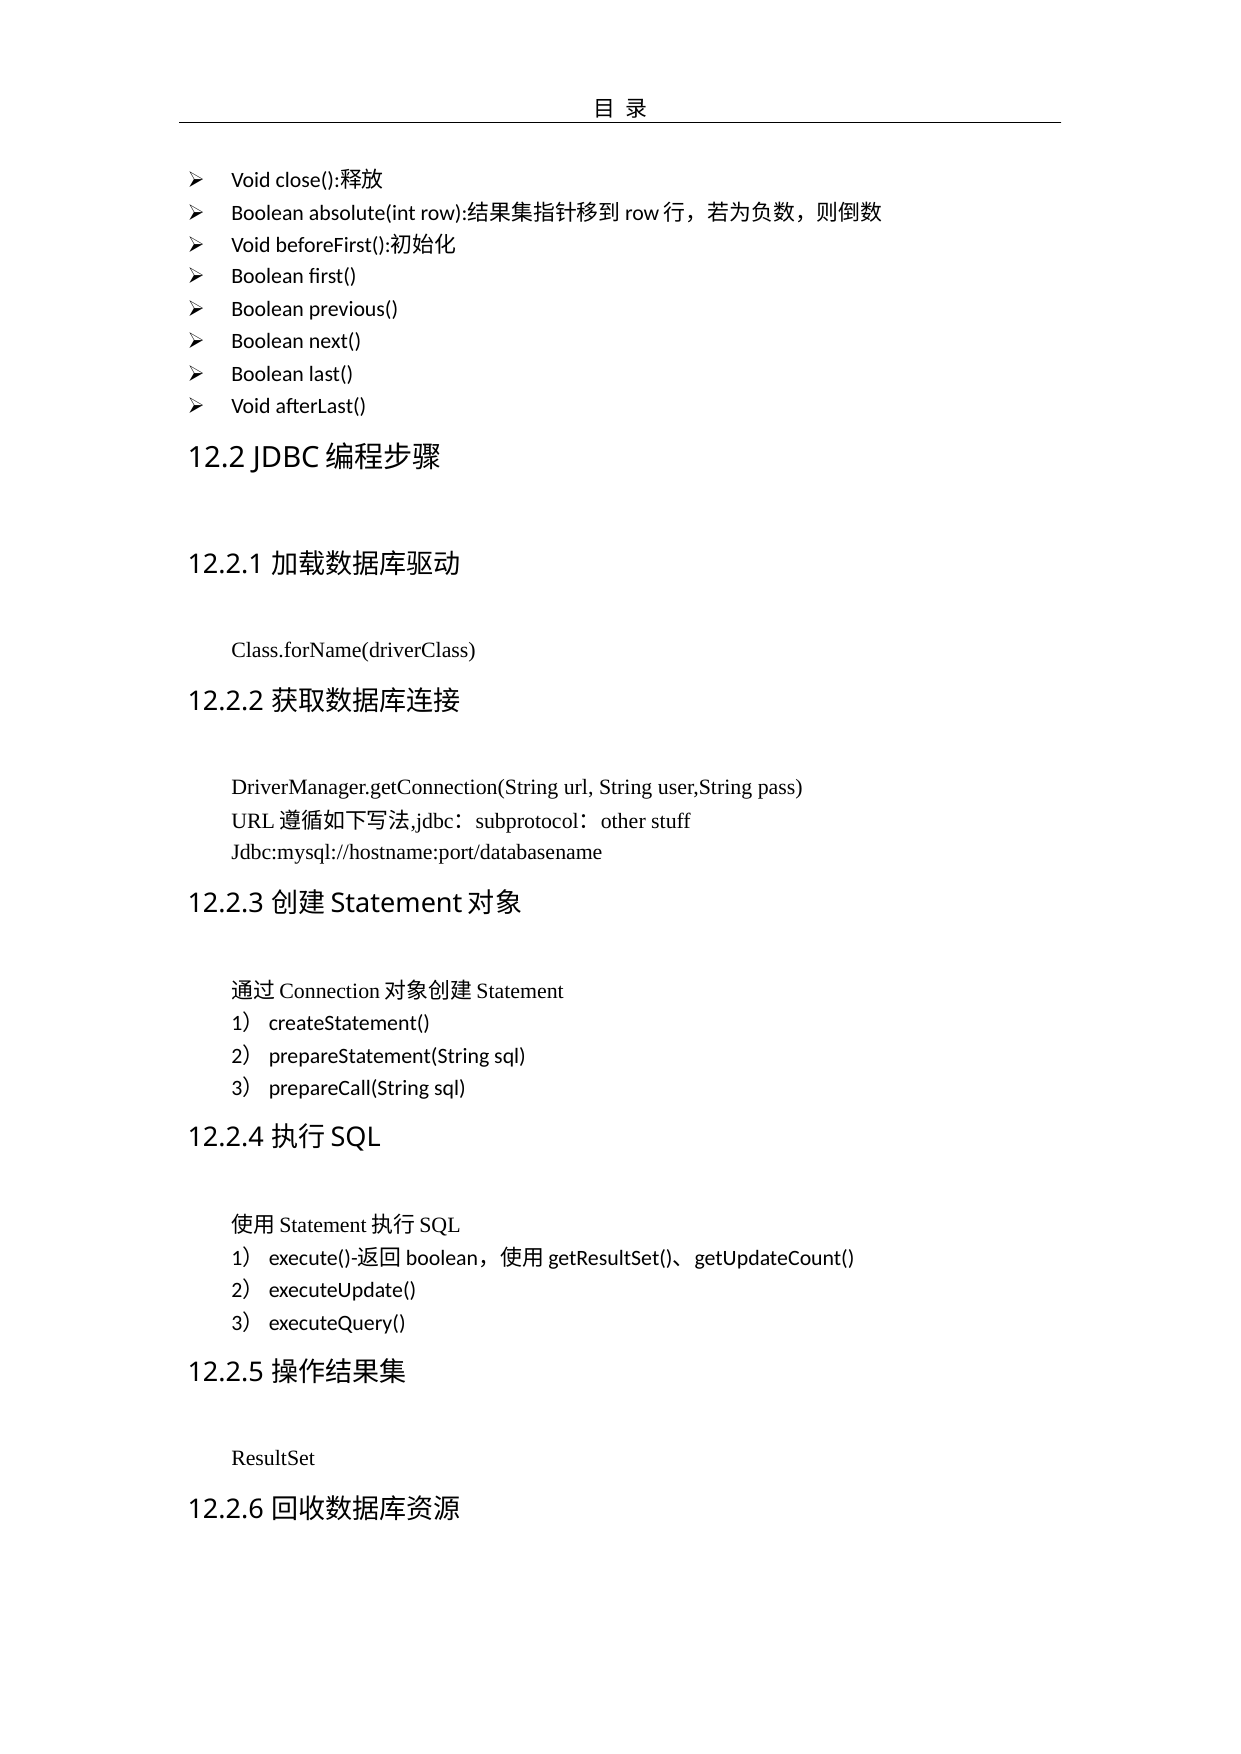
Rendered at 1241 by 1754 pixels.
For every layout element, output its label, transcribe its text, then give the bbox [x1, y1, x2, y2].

list Void beforeFirst():初始化 [187, 227, 1053, 259]
text URL遵循如下写法,jdbc：subprotocol：other stuff [187, 803, 1053, 836]
subtitle 创建Statement对象 [187, 868, 1053, 933]
list Boolean last() [187, 357, 1053, 389]
list Boolean absolute(int row):结果集指针移到row行，若为负数，则倒数 [187, 194, 1053, 227]
list executeQuery() [231, 1304, 1053, 1337]
list createStatement() [231, 1005, 1053, 1037]
list executeUpdate() [231, 1272, 1053, 1304]
list Boolean next() [187, 324, 1053, 357]
subtitle 执行SQL [187, 1102, 1053, 1167]
text 使用Statement执行SQL [187, 1207, 1053, 1239]
subtitle 加载数据库驱动 [187, 529, 1053, 594]
text Jdbc:mysql://hostname:port/databasename [187, 836, 1053, 868]
list execute()-返回boolean，使用getResultSet()、getUpdateCount() [231, 1239, 1053, 1272]
text ResultSet [187, 1441, 1053, 1474]
text DriverManager.getConnection(String url, String user,String pass) [187, 771, 1053, 803]
subtitle JDBC编程步骤 [187, 422, 1053, 487]
list Boolean previous() [187, 292, 1053, 324]
list Void close():释放 [187, 162, 1053, 194]
list prepareCall(String sql) [231, 1070, 1053, 1102]
text 通过Connection对象创建Statement [187, 972, 1053, 1005]
subtitle 回收数据库资源 [187, 1474, 1053, 1539]
list Boolean first() [187, 259, 1053, 292]
list prepareStatement(String sql) [231, 1037, 1053, 1070]
subtitle 获取数据库连接 [187, 666, 1053, 731]
text Class.forName(driverClass) [187, 634, 1053, 666]
subtitle 操作结果集 [187, 1337, 1053, 1402]
list Void afterLast() [187, 389, 1053, 422]
